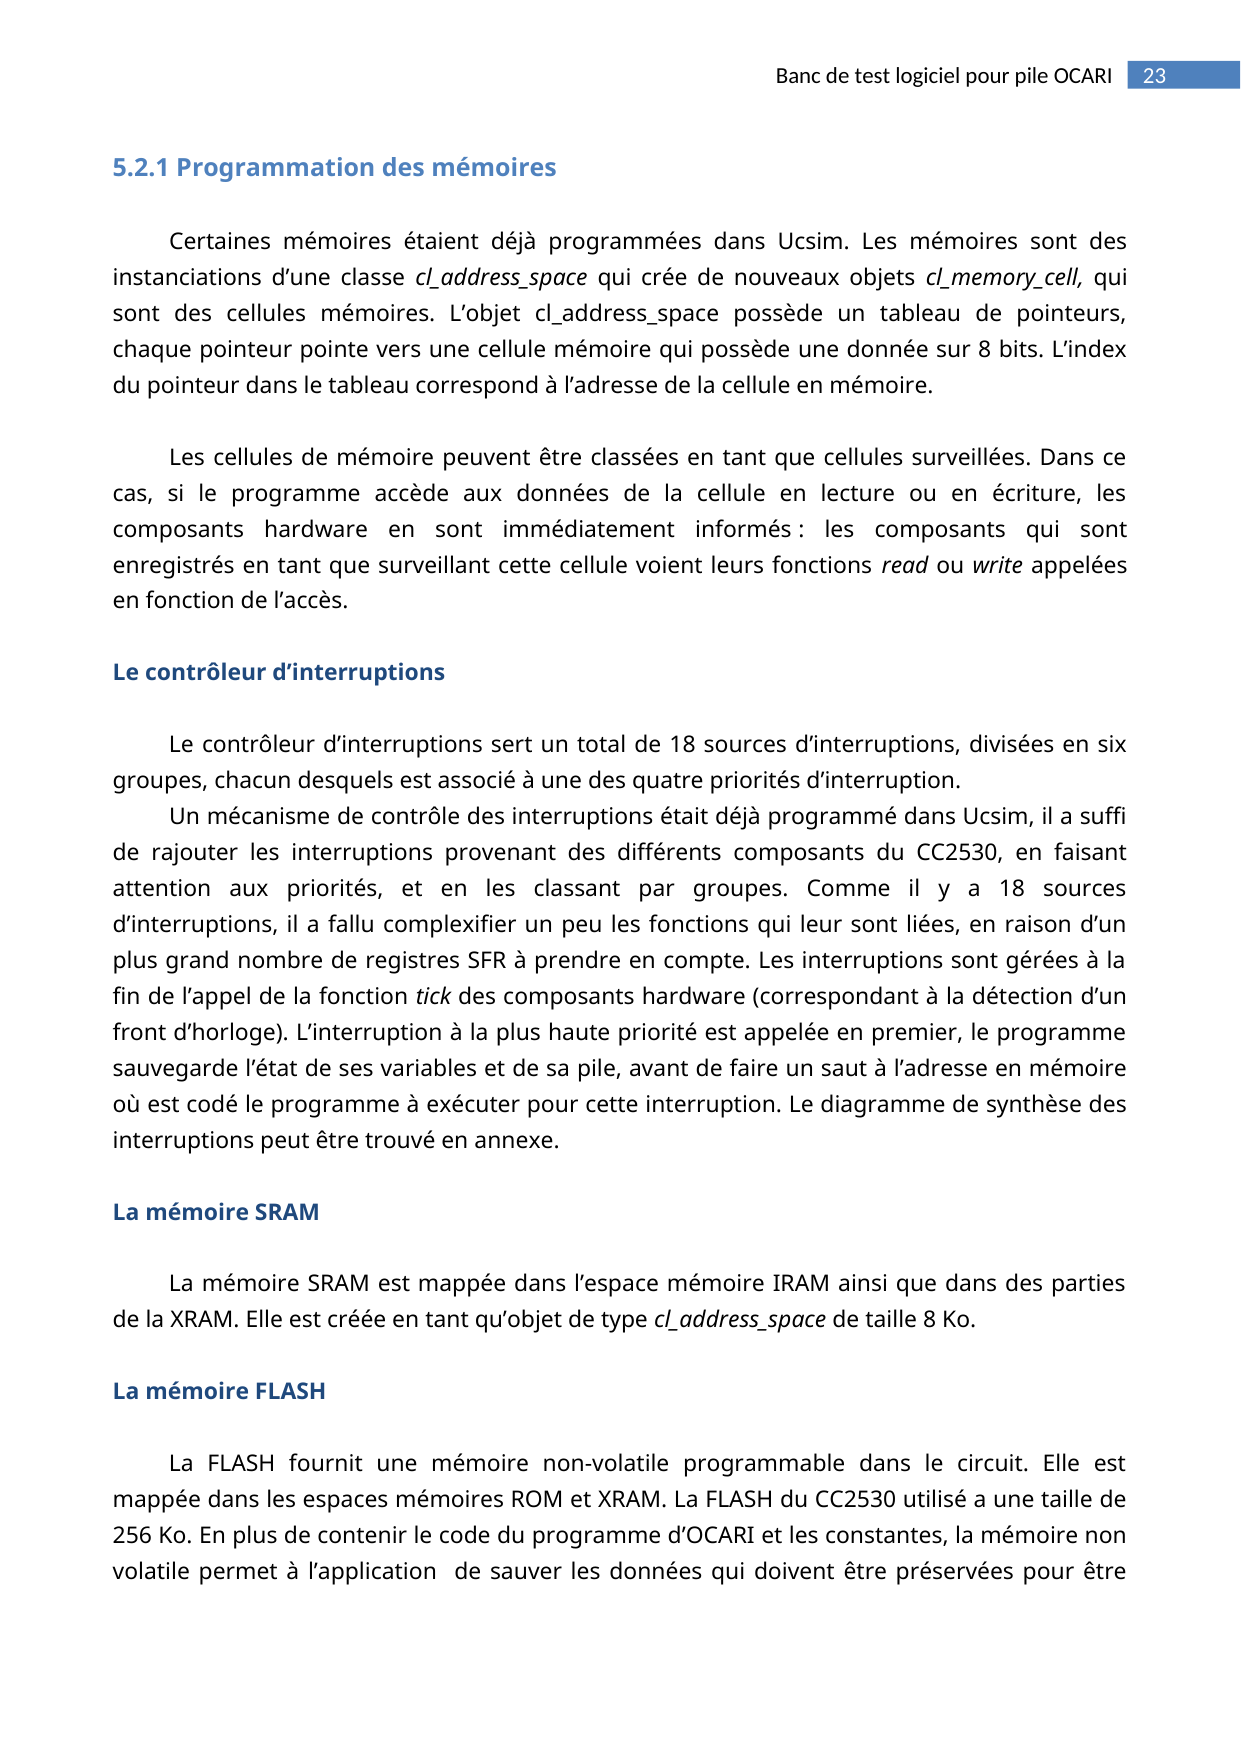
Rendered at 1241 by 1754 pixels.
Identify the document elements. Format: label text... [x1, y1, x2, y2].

text La mémoire SRAM [112, 1195, 1128, 1227]
subtitle 5.2.1 Programmation des mémoires [112, 150, 1128, 184]
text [112, 1447, 1128, 1586]
text Les cellules de mémoire peuvent être classées en tant que cellules surveillées. Dans ce cas, si le programme accède aux données de la cellule en lecture ou en écriture, les composants hardware en sont immédiatement informés : les composants qui sont enregistrés en tant que surveillant cette cellule voient leurs fonctions read ou write appelées en fonction de l’accès. [112, 441, 1128, 616]
text Le contrôleur d’interruptions [112, 656, 1128, 688]
text La mémoire SRAM est mappée dans l’espace mémoire IRAM ainsi que dans des parties de la XRAM. Elle est créée en tant qu’objet de type cl_address_space de taille 8 Ko. [112, 1267, 1128, 1334]
text Certaines mémoires étaient déjà programmées dans Ucsim. Les mémoires sont des instanciations d’une classe cl_address_space qui crée de nouveaux objets cl_memory_cell, qui sont des cellules mémoires. L’objet cl_address_space possède un tableau de pointeurs, chaque pointeur pointe vers une cellule mémoire qui possède une donnée sur 8 bits. L’index du pointeur dans le tableau correspond à l’adresse de la cellule en mémoire. [112, 225, 1128, 400]
text La mémoire FLASH [112, 1375, 1128, 1406]
text Un mécanisme de contrôle des interruptions était déjà programmé dans Ucsim, il a suffi de rajouter les interruptions provenant des différents composants du CC2530, en faisant attention aux priorités, et en les classant par groupes. Comme il y a 18 sources d’interruptions, il a fallu complexifier un peu les fonctions qui leur sont liées, en raison d’un plus grand nombre de registres SFR à prendre en compte. Les interruptions sont gérées à la fin de l’appel de la fonction tick des composants hardware (correspondant à la détection d’un front d’horloge). L’interruption à la plus haute priorité est appelée en premier, le programme sauvegarde l’état de ses variables et de sa pile, avant de faire un saut à l’adresse en mémoire où est codé le programme à exécuter pour cette interruption. Le diagramme de synthèse des interruptions peut être trouvé en annexe. [112, 800, 1128, 1155]
text Le contrôleur d’interruptions sert un total de 18 sources d’interruptions, divisées en six groupes, chacun desquels est associé à une des quatre priorités d’interruption. [112, 728, 1128, 795]
